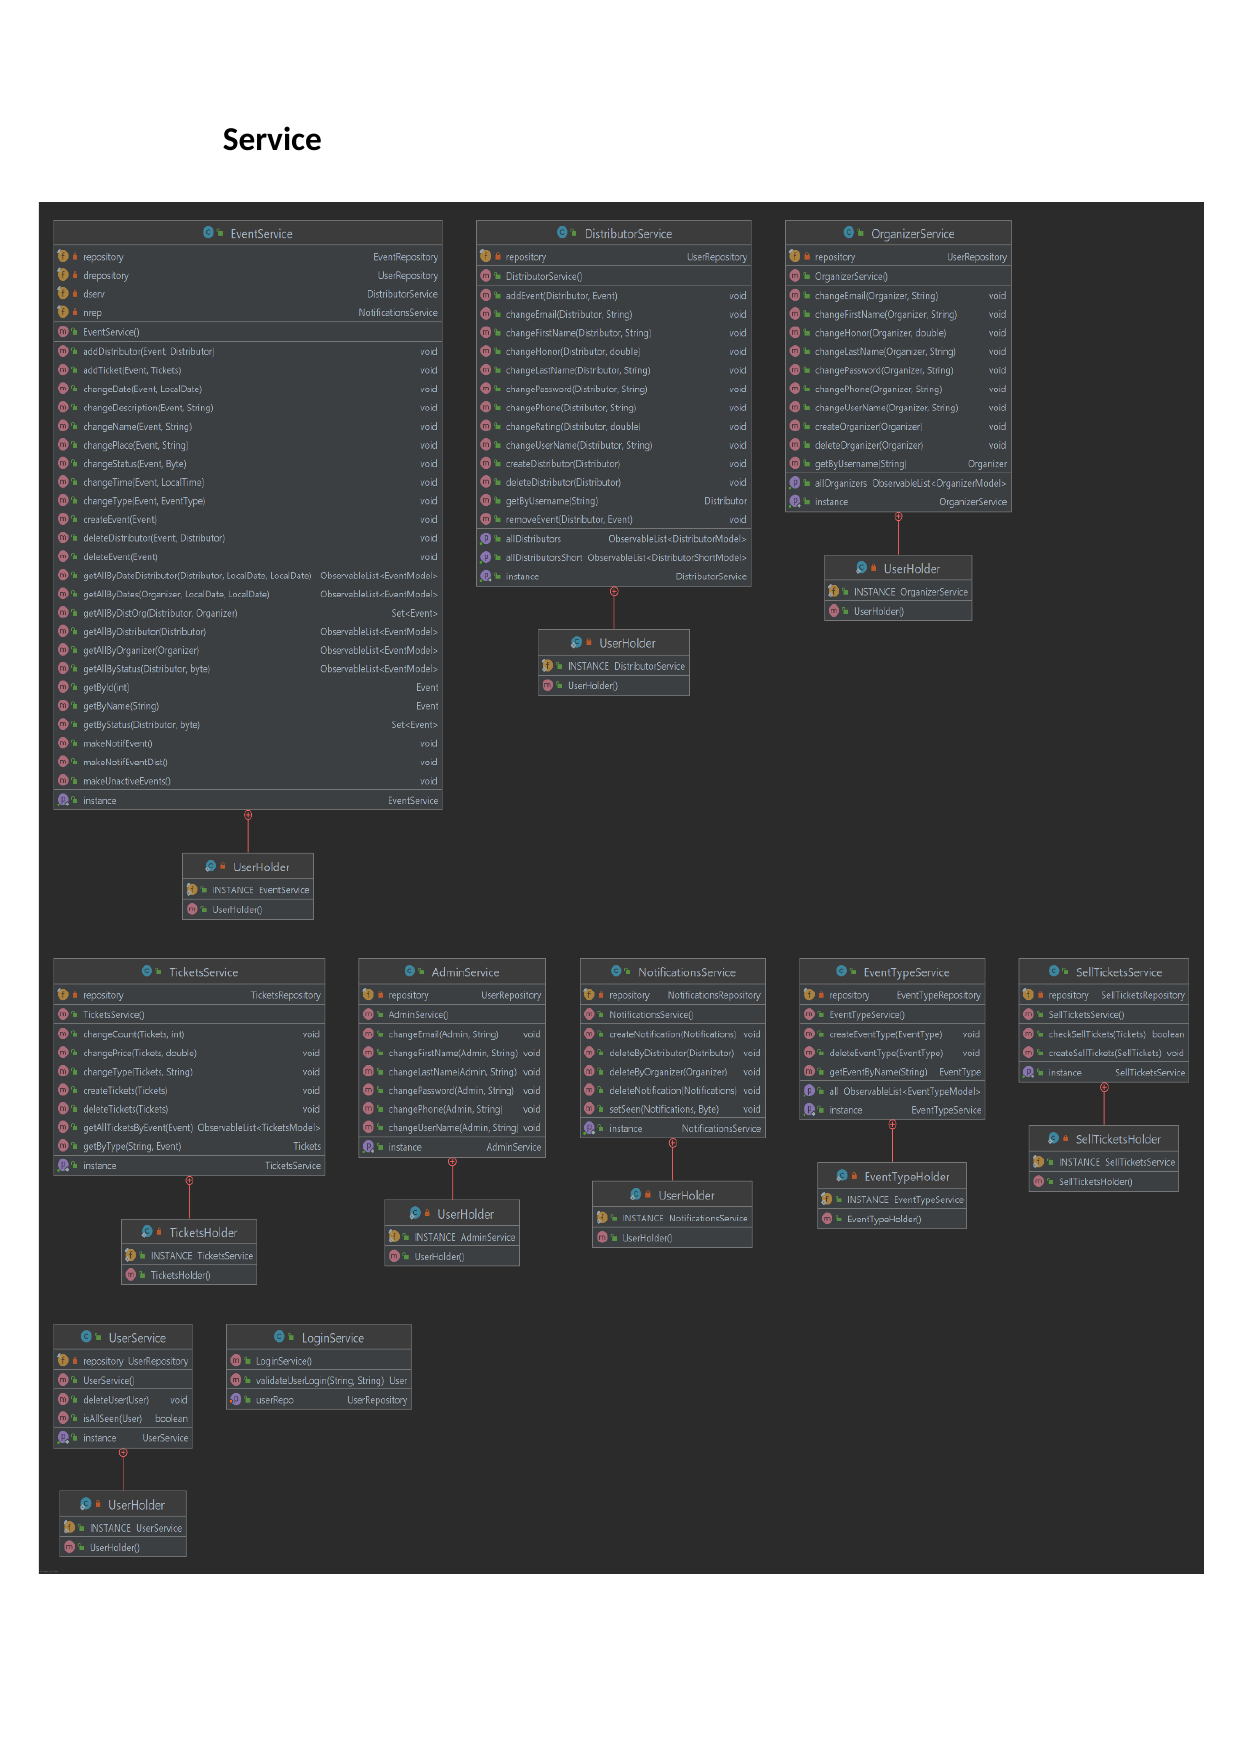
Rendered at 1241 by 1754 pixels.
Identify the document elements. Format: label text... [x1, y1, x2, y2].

list Service [223, 118, 1093, 158]
picture [38, 202, 1204, 1574]
